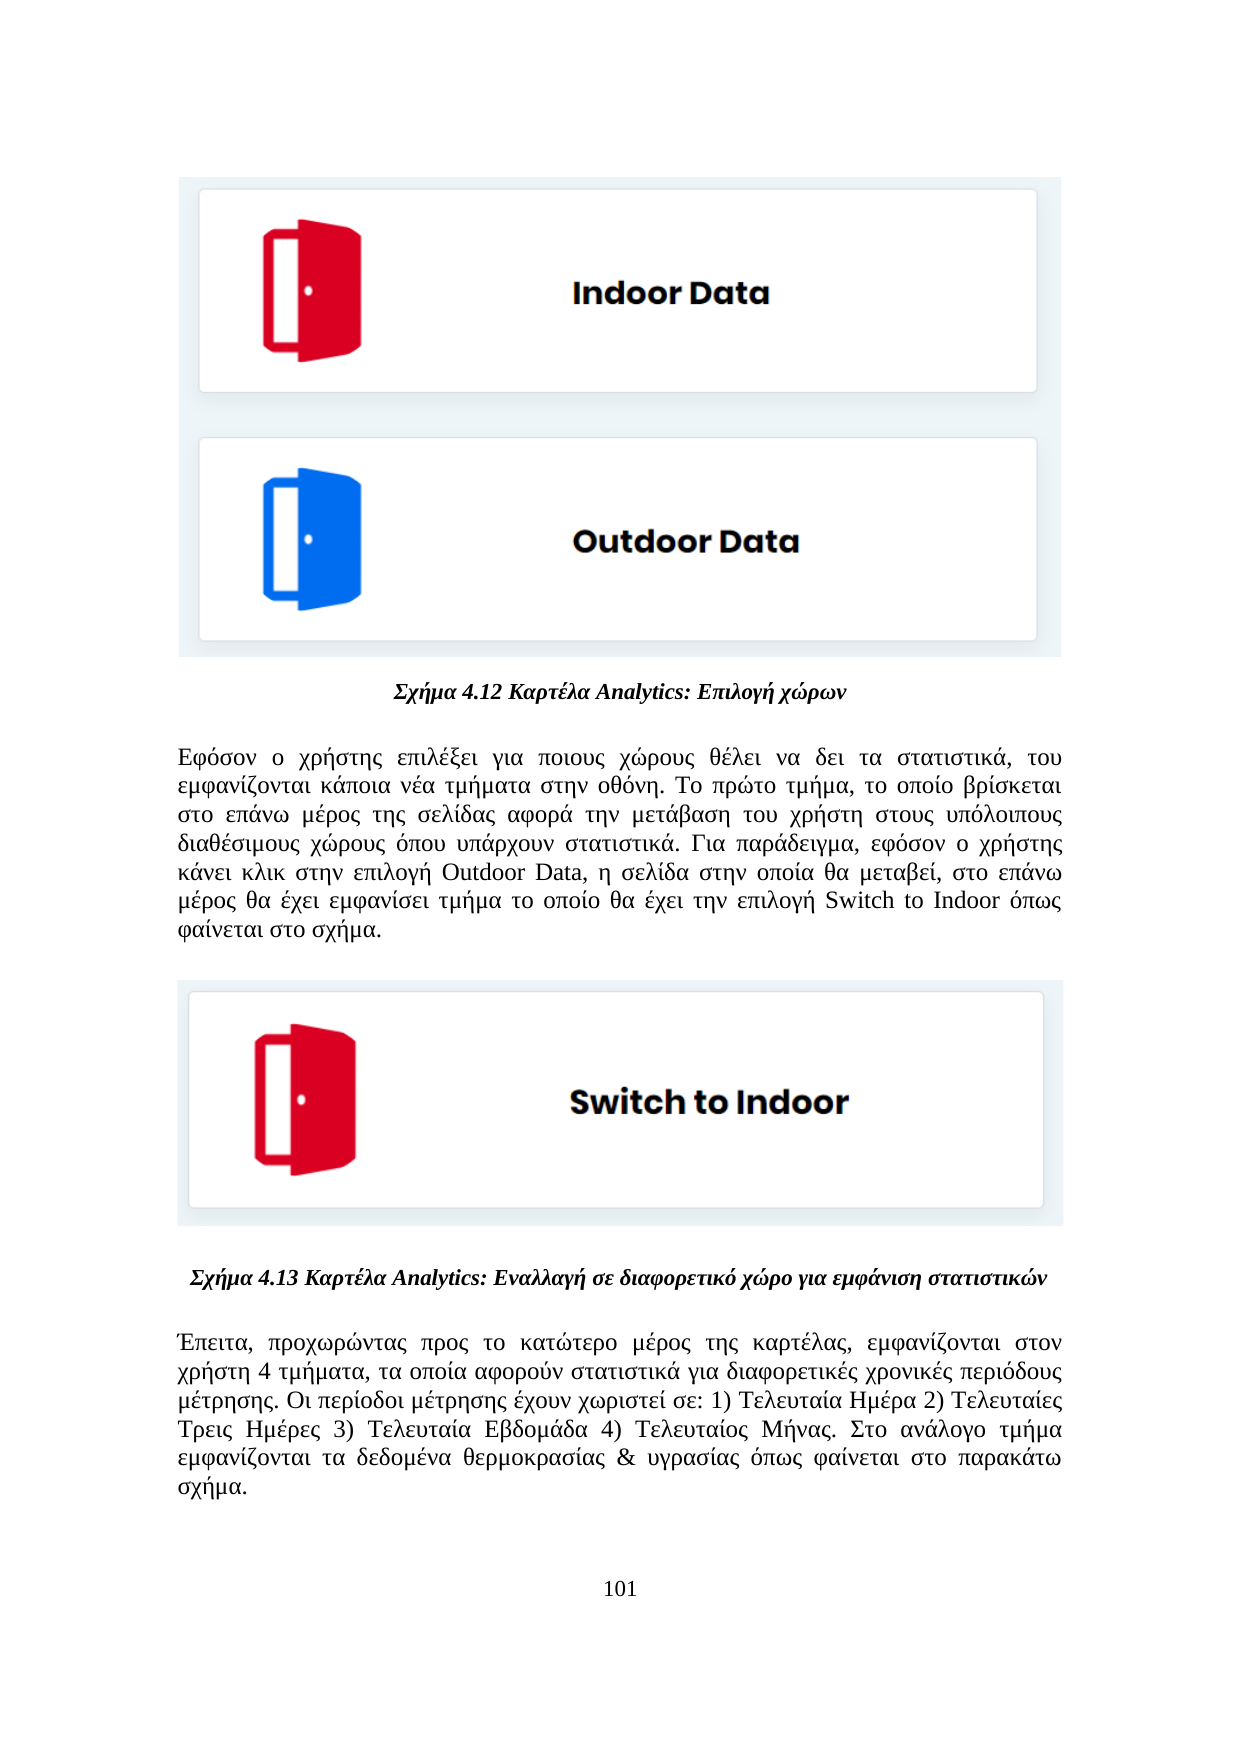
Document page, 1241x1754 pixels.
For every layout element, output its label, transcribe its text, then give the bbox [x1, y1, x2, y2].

text Σχήμα 4.13 Καρτέλα Analytics: Εναλλαγή σε διαφορετικό χώρο για εμφάνιση στατιστικών [177, 1263, 1063, 1290]
text Έπειτα, προχωρώντας προς το κατώτερο μέρος της καρτέλας, εμφανίζονται στον χρήστη 4 τμήματα, τα οποία αφορούν στατιστικά για διαφορετικές χρονικές περιόδους μέτρησης. Οι περίοδοι μέτρησης έχουν χωριστεί σε: 1) Τελευταία Ημέρα 2) Τελευταίες Τρεις Ημέρες 3) Τελευταία Εβδομάδα 4) Τελευταίος Μήνας. Στο ανάλογο τμήμα εμφανίζονται τα δεδομένα θερμοκρασίας & υγρασίας όπως φαίνεται στο παρακάτω σχήμα. [177, 1327, 1063, 1500]
text Εφόσον ο χρήστης επιλέξει για ποιους χώρους θέλει να δει τα στατιστικά, του εμφανίζονται κάποια νέα τμήματα στην οθόνη. Το πρώτο τμήμα, το οποίο βρίσκεται στο επάνω μέρος της σελίδας αφορά την μετάβαση του χρήστη στους υπόλοιπους διαθέσιμους χώρους όπου υπάρχουν στατιστικά. Για παράδειγμα, εφόσον ο χρήστης κάνει κλικ στην επιλογή Outdoor Data, η σελίδα στην οποία θα μεταβεί, στο επάνω μέρος θα έχει εμφανίσει τμήμα το οποίο θα έχει την επιλογή Switch to Indoor όπως φαίνεται στο σχήμα. [177, 742, 1063, 943]
picture [177, 177, 1060, 656]
picture [177, 980, 1064, 1226]
